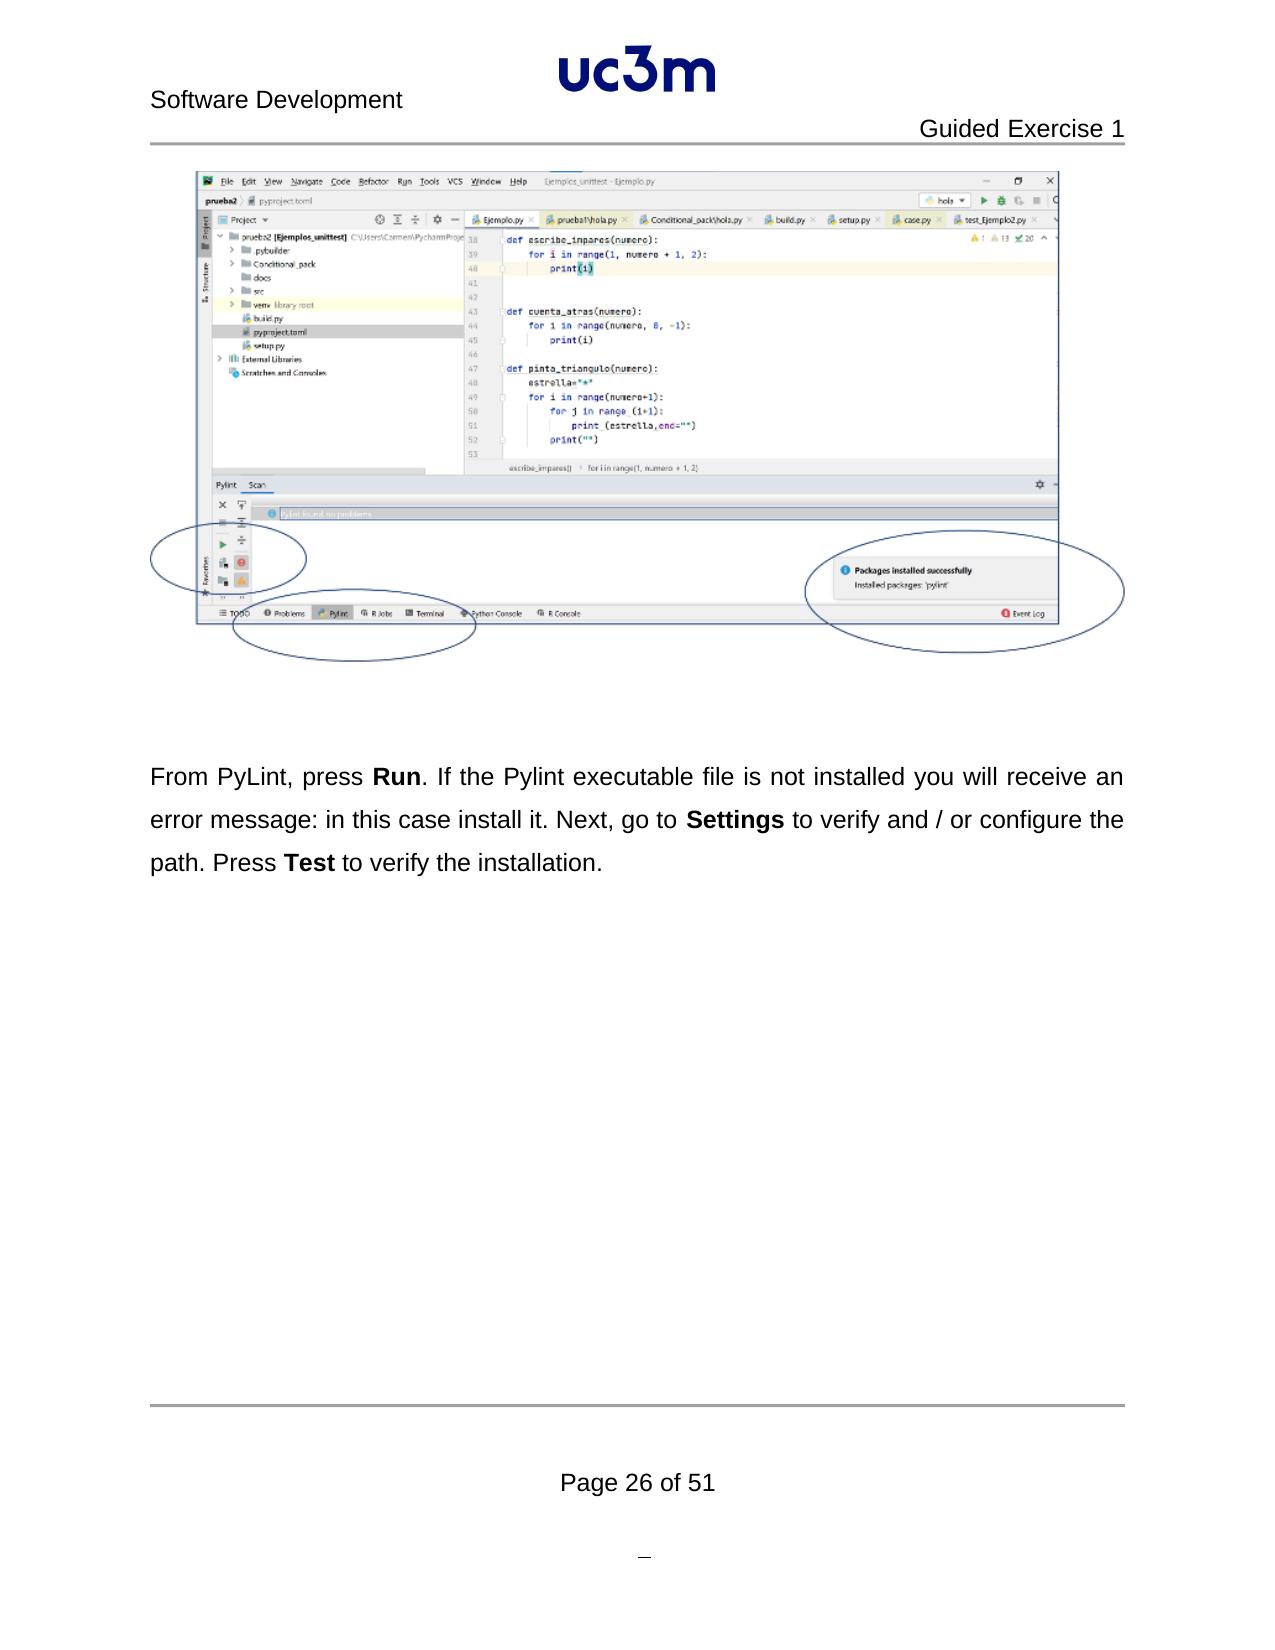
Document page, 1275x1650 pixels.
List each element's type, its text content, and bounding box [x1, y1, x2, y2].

picture [553, 42, 721, 95]
text From PyLint, press Run. If the Pylint executable file is not installed you will receive an error message: in this case install it. Next, go to Settings to verify and / or configure the path. Press Test to verify the installation. [150, 762, 1125, 877]
picture [150, 171, 1125, 663]
